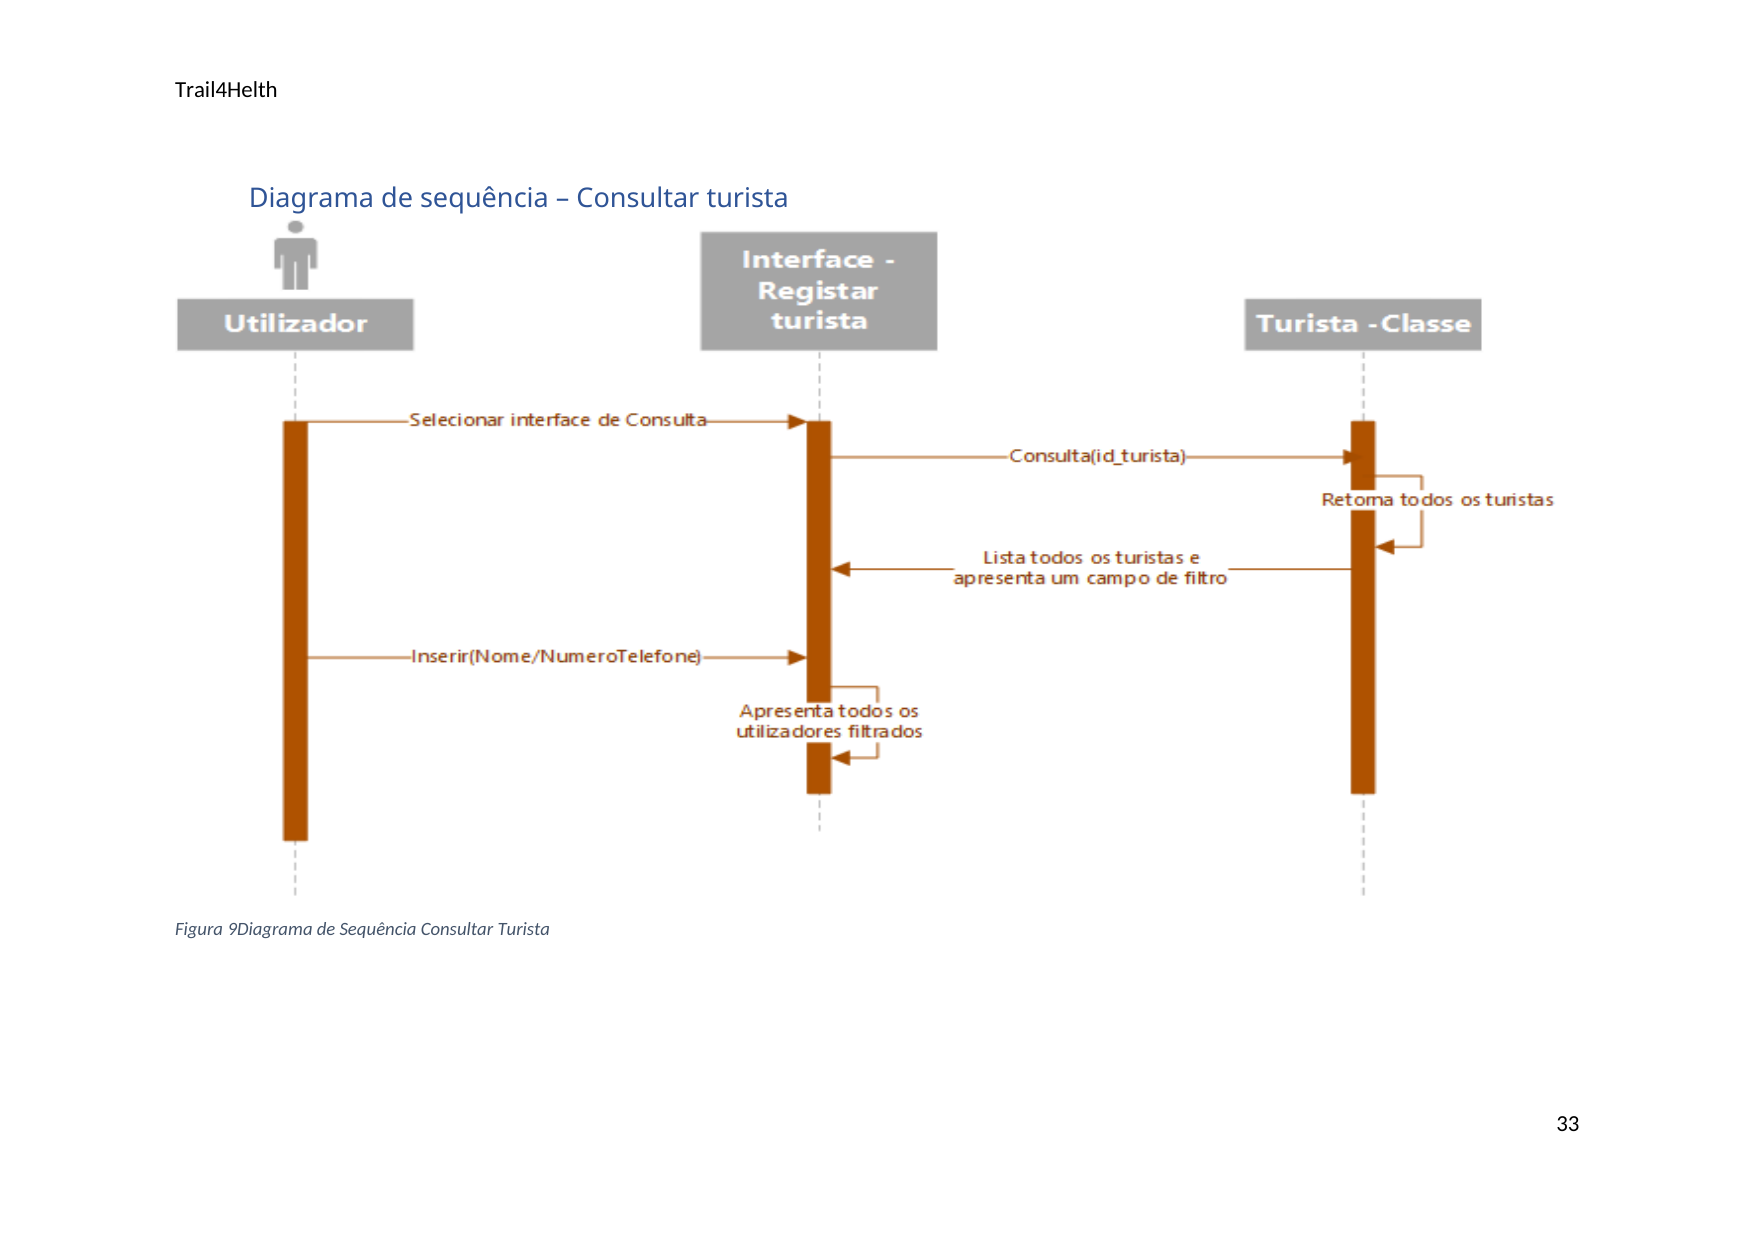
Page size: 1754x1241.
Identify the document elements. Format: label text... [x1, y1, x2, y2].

subtitle Diagrama de sequência – Consultar turista [175, 179, 1579, 216]
text Figura 9Diagrama de Sequência Consultar Turista [175, 917, 1579, 940]
picture [174, 218, 1571, 899]
